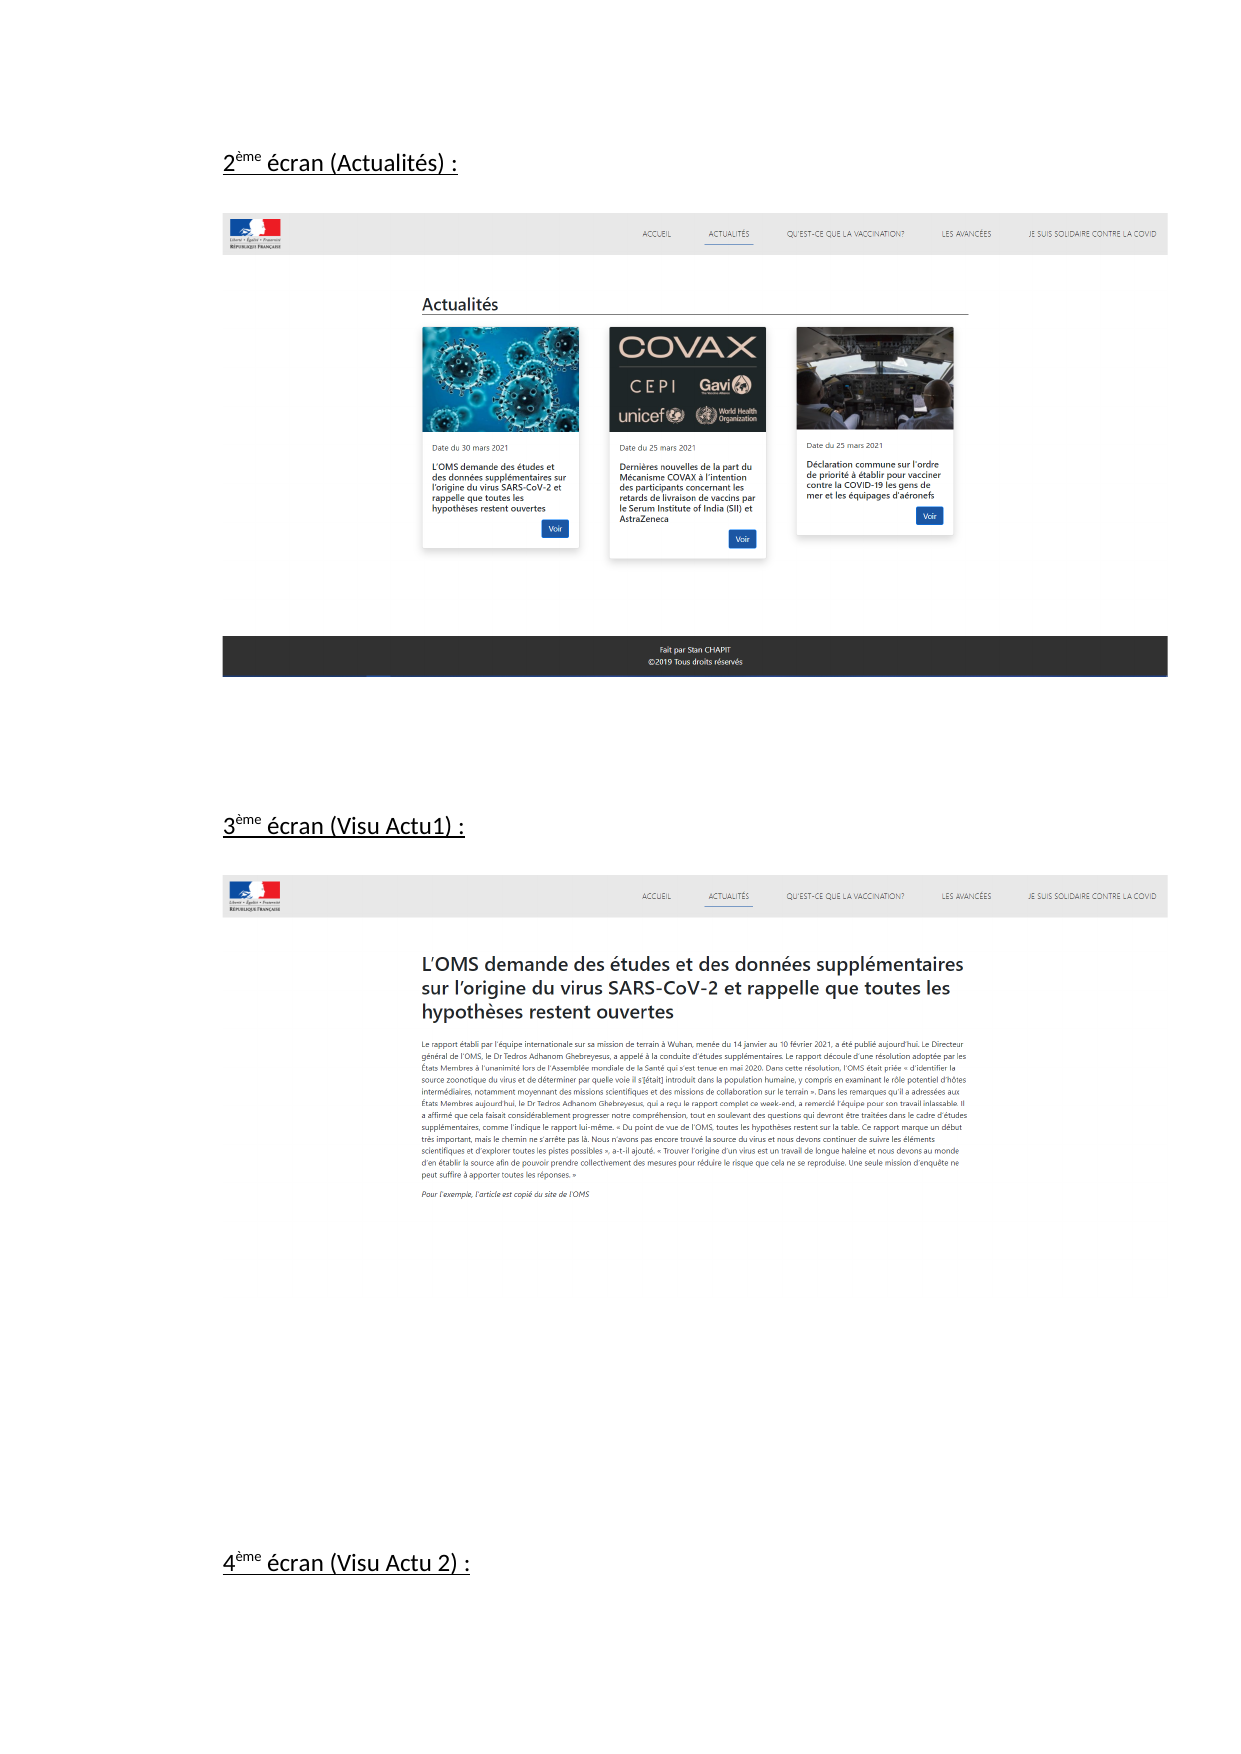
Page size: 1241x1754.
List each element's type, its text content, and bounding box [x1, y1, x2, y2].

list 4ème écran (Visu Actu 2) : [223, 1547, 1093, 1578]
list 3ème écran (Visu Actu1) : [223, 810, 1093, 841]
picture [222, 875, 1168, 1298]
picture [222, 213, 1168, 677]
list 2ème écran (Actualités) : [223, 148, 1093, 178]
